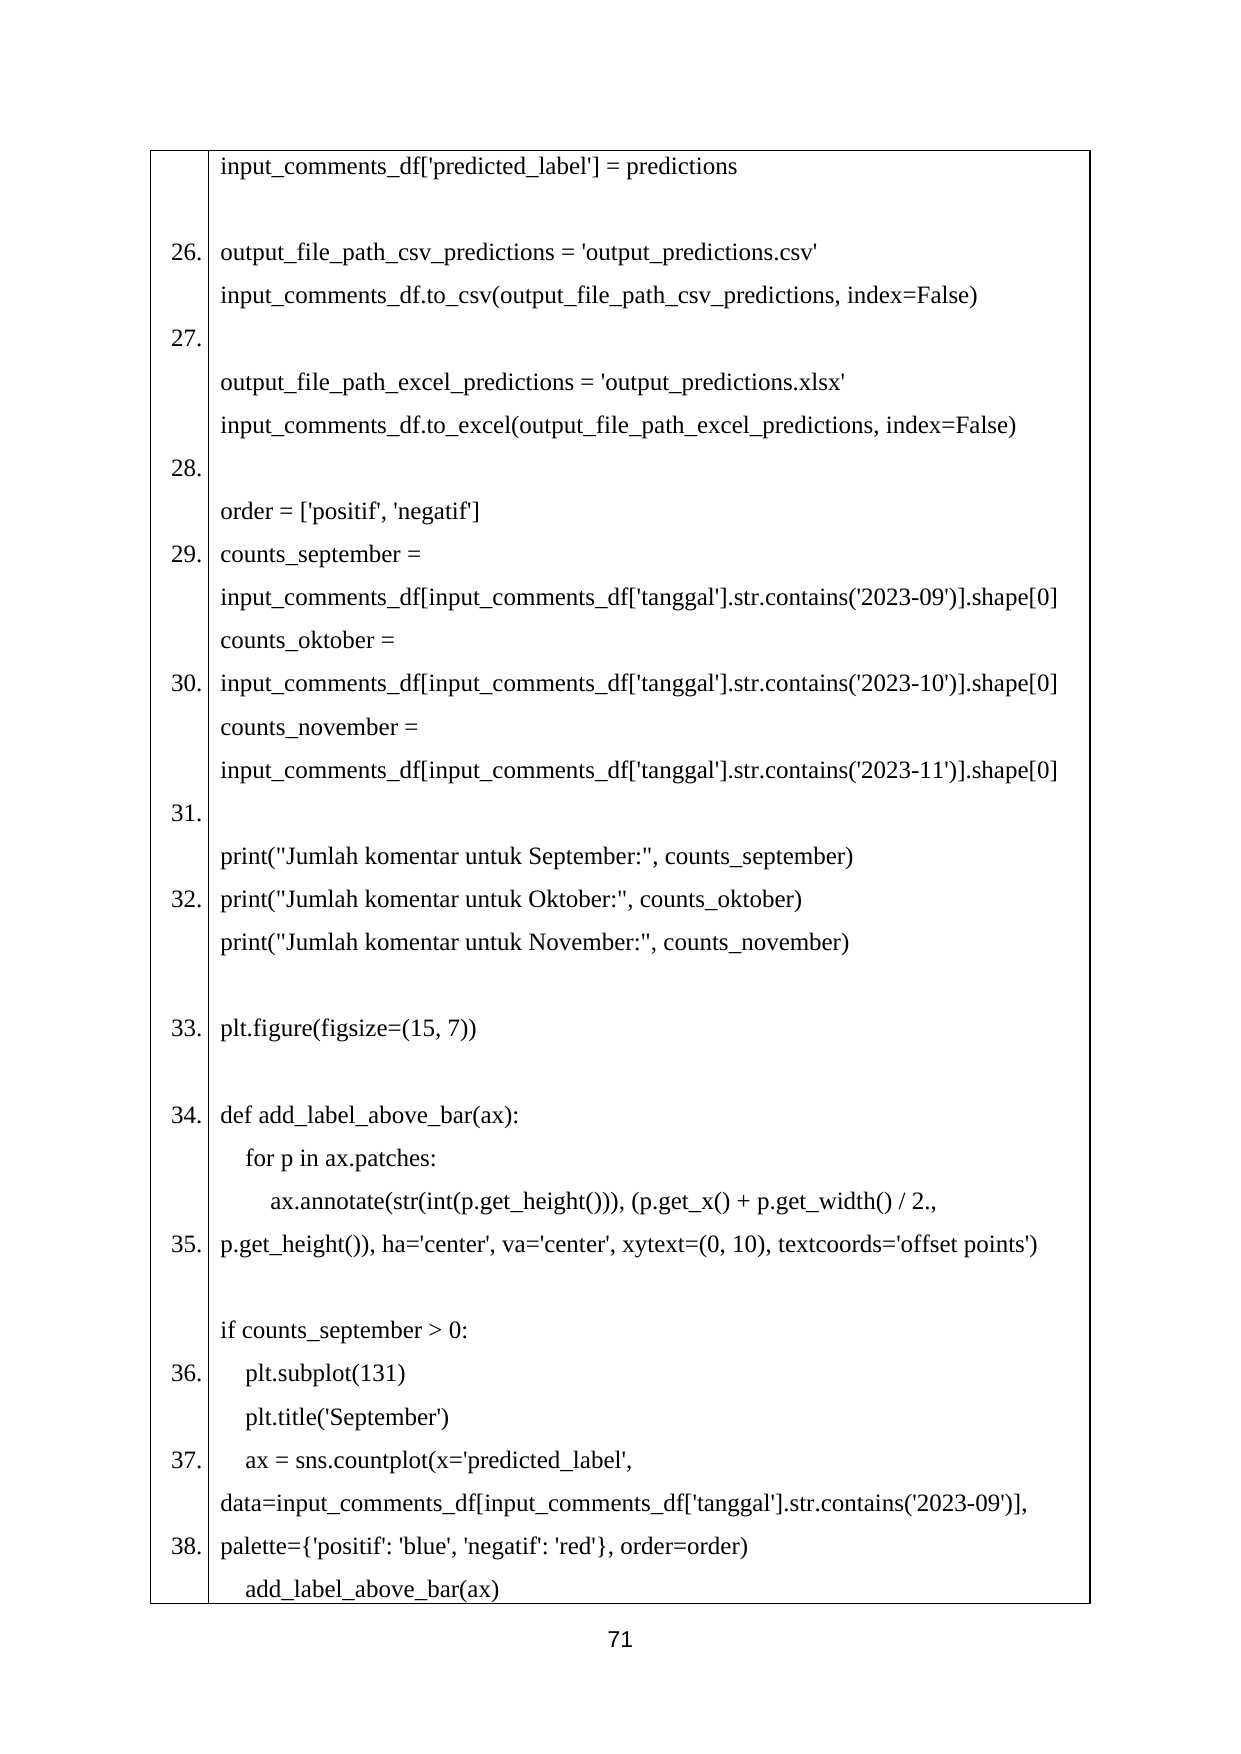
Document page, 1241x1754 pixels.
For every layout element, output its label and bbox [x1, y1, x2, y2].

table_header [209, 151, 1089, 1603]
table_header [151, 151, 208, 1603]
